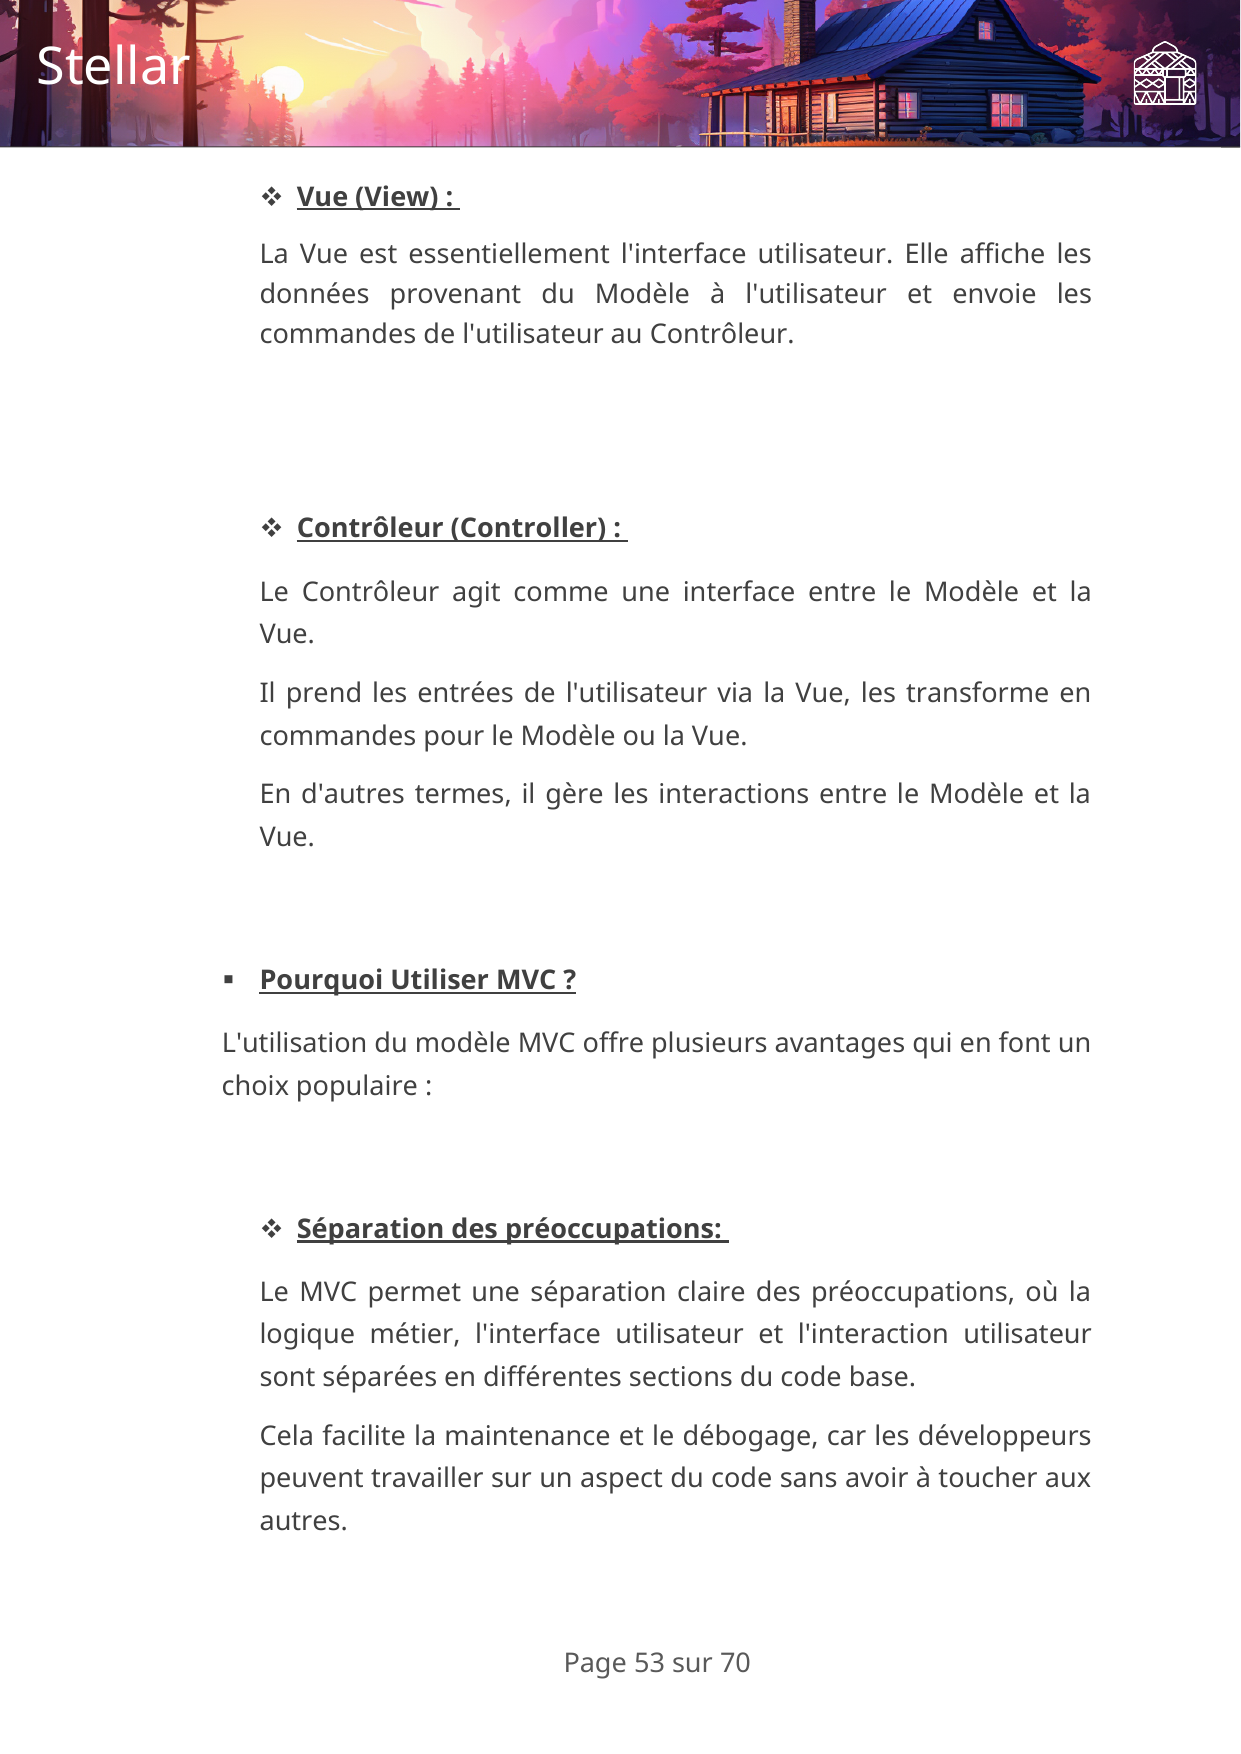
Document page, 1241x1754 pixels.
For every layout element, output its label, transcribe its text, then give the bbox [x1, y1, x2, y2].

subtitle Contrôleur (Controller) : [259, 509, 1092, 546]
text Le MVC permet une séparation claire des préoccupations, où la logique métier, l'interface utilisateur et l'interaction utilisateur sont séparées en différentes sections du code base. [259, 1272, 1092, 1394]
subtitle Vue (View) : [259, 177, 1092, 214]
text L'utilisation du modèle MVC offre plusieurs avantages qui en font un choix populaire : [221, 1024, 1092, 1103]
text En d'autres termes, il gère les interactions entre le Modèle et la Vue. [259, 775, 1092, 854]
text Cela facilite la maintenance et le débogage, car les développeurs peuvent travailler sur un aspect du code sans avoir à toucher aux autres. [259, 1416, 1092, 1538]
text Il prend les entrées de l'utilisateur via la Vue, les transforme en commandes pour le Modèle ou la Vue. [259, 673, 1092, 753]
text La Vue est essentiellement l'interface utilisateur. Elle affiche les données provenant du Modèle à l'utilisateur et envoie les commandes de l'utilisateur au Contrôleur. [259, 235, 1092, 351]
picture [0, 0, 1241, 146]
subtitle Séparation des préoccupations: [259, 1209, 1092, 1246]
text Le Contrôleur agit comme une interface entre le Modèle et la Vue. [259, 572, 1092, 651]
subtitle Pourquoi Utiliser MVC ? [222, 961, 1092, 997]
